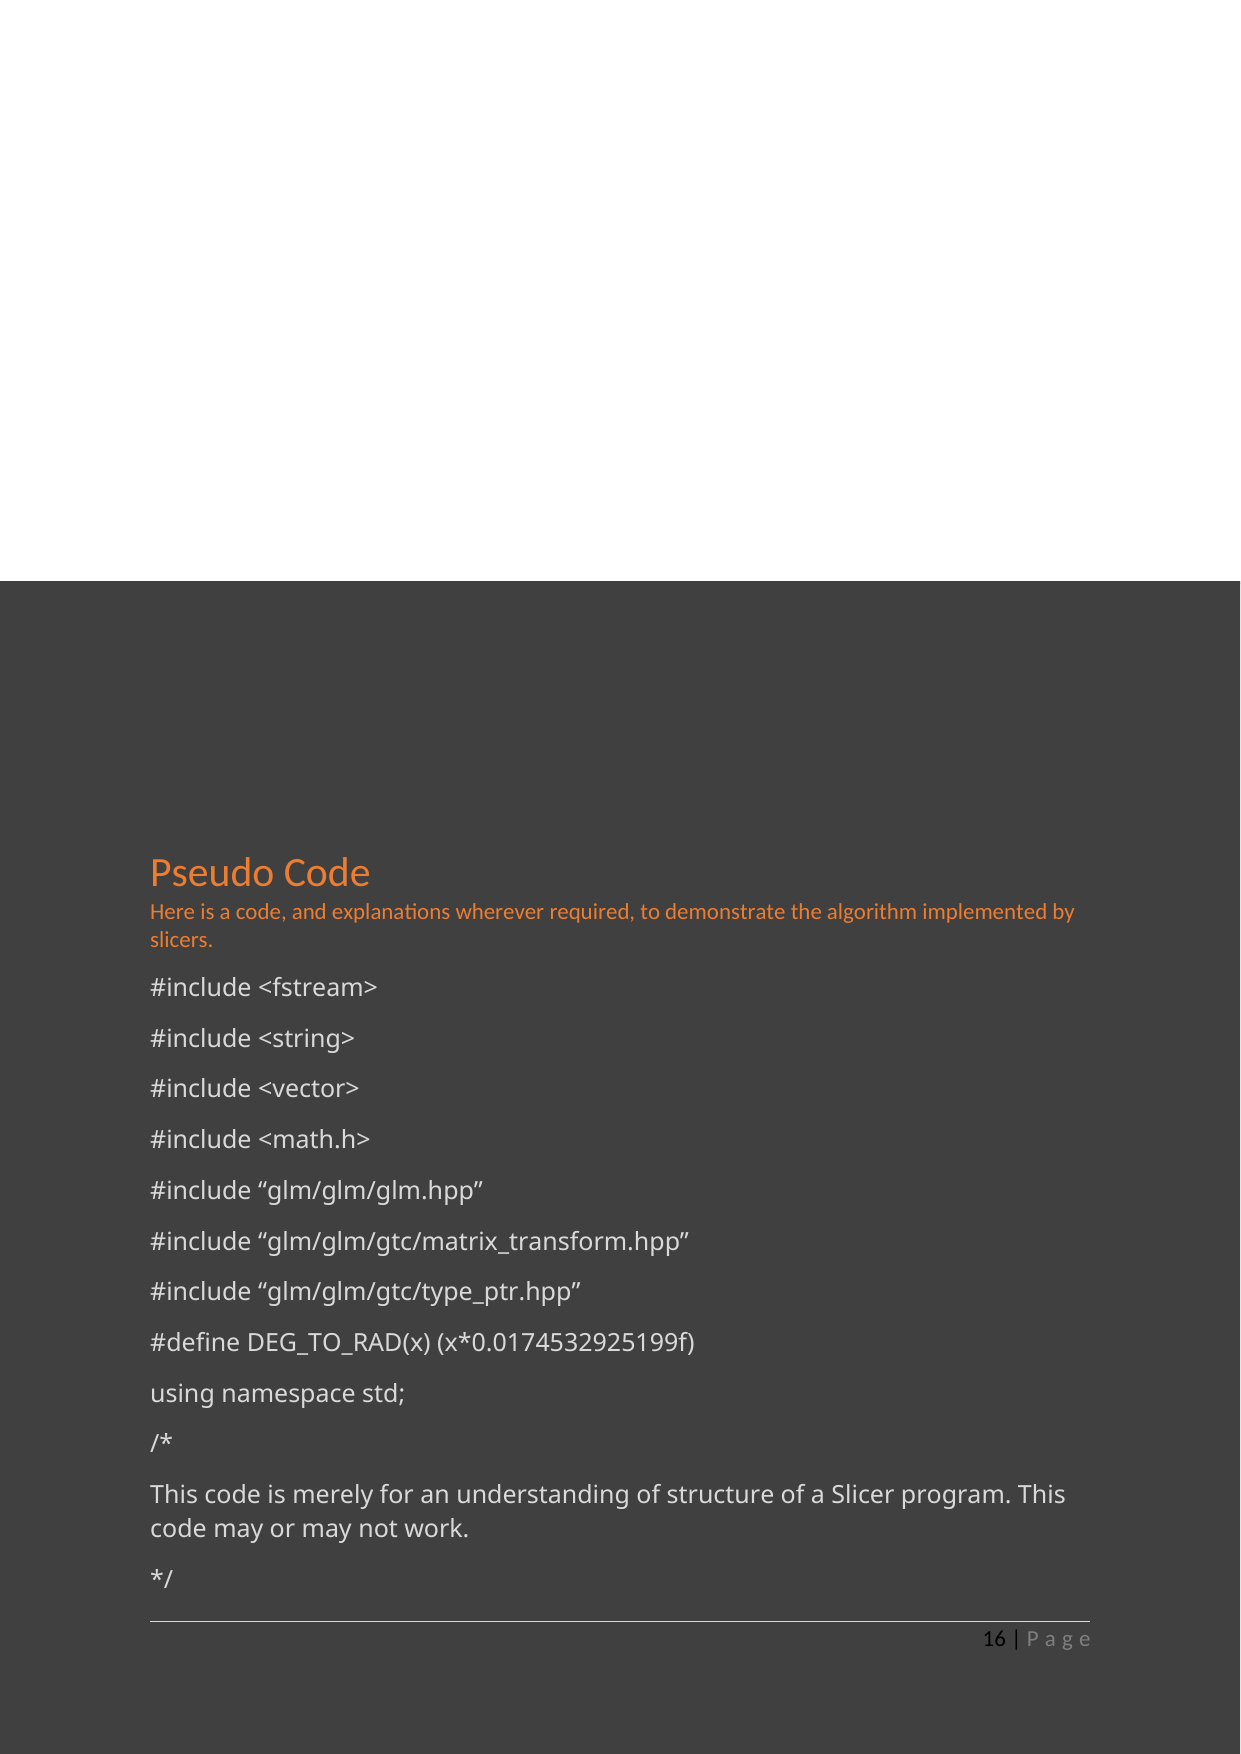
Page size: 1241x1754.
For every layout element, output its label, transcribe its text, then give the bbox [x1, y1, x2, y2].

text #include “glm/glm/gtc/type_ptr.hpp” [150, 1274, 1090, 1308]
text using namespace std; [150, 1375, 1090, 1409]
text #include <vector> [150, 1071, 1090, 1105]
text /* [150, 1426, 1090, 1460]
text #include <math.h> [150, 1122, 1090, 1156]
text */ [150, 1562, 1090, 1596]
text #include <fstream> [150, 969, 1090, 1003]
text This code is merely for an understanding of structure of a Slicer program. This code may or may not work. [150, 1477, 1090, 1545]
text Pseudo Code [150, 846, 1090, 897]
text #include “glm/glm/glm.hpp” [150, 1172, 1090, 1206]
text Here is a code, and explanations wherever required, to demonstrate the algorithm implemented by slicers. [150, 897, 1090, 953]
text #include “glm/glm/gtc/matrix_transform.hpp” [150, 1223, 1090, 1257]
text #define DEG_TO_RAD(x) (x*0.0174532925199f) [150, 1324, 1090, 1359]
text #include <string> [150, 1020, 1090, 1054]
